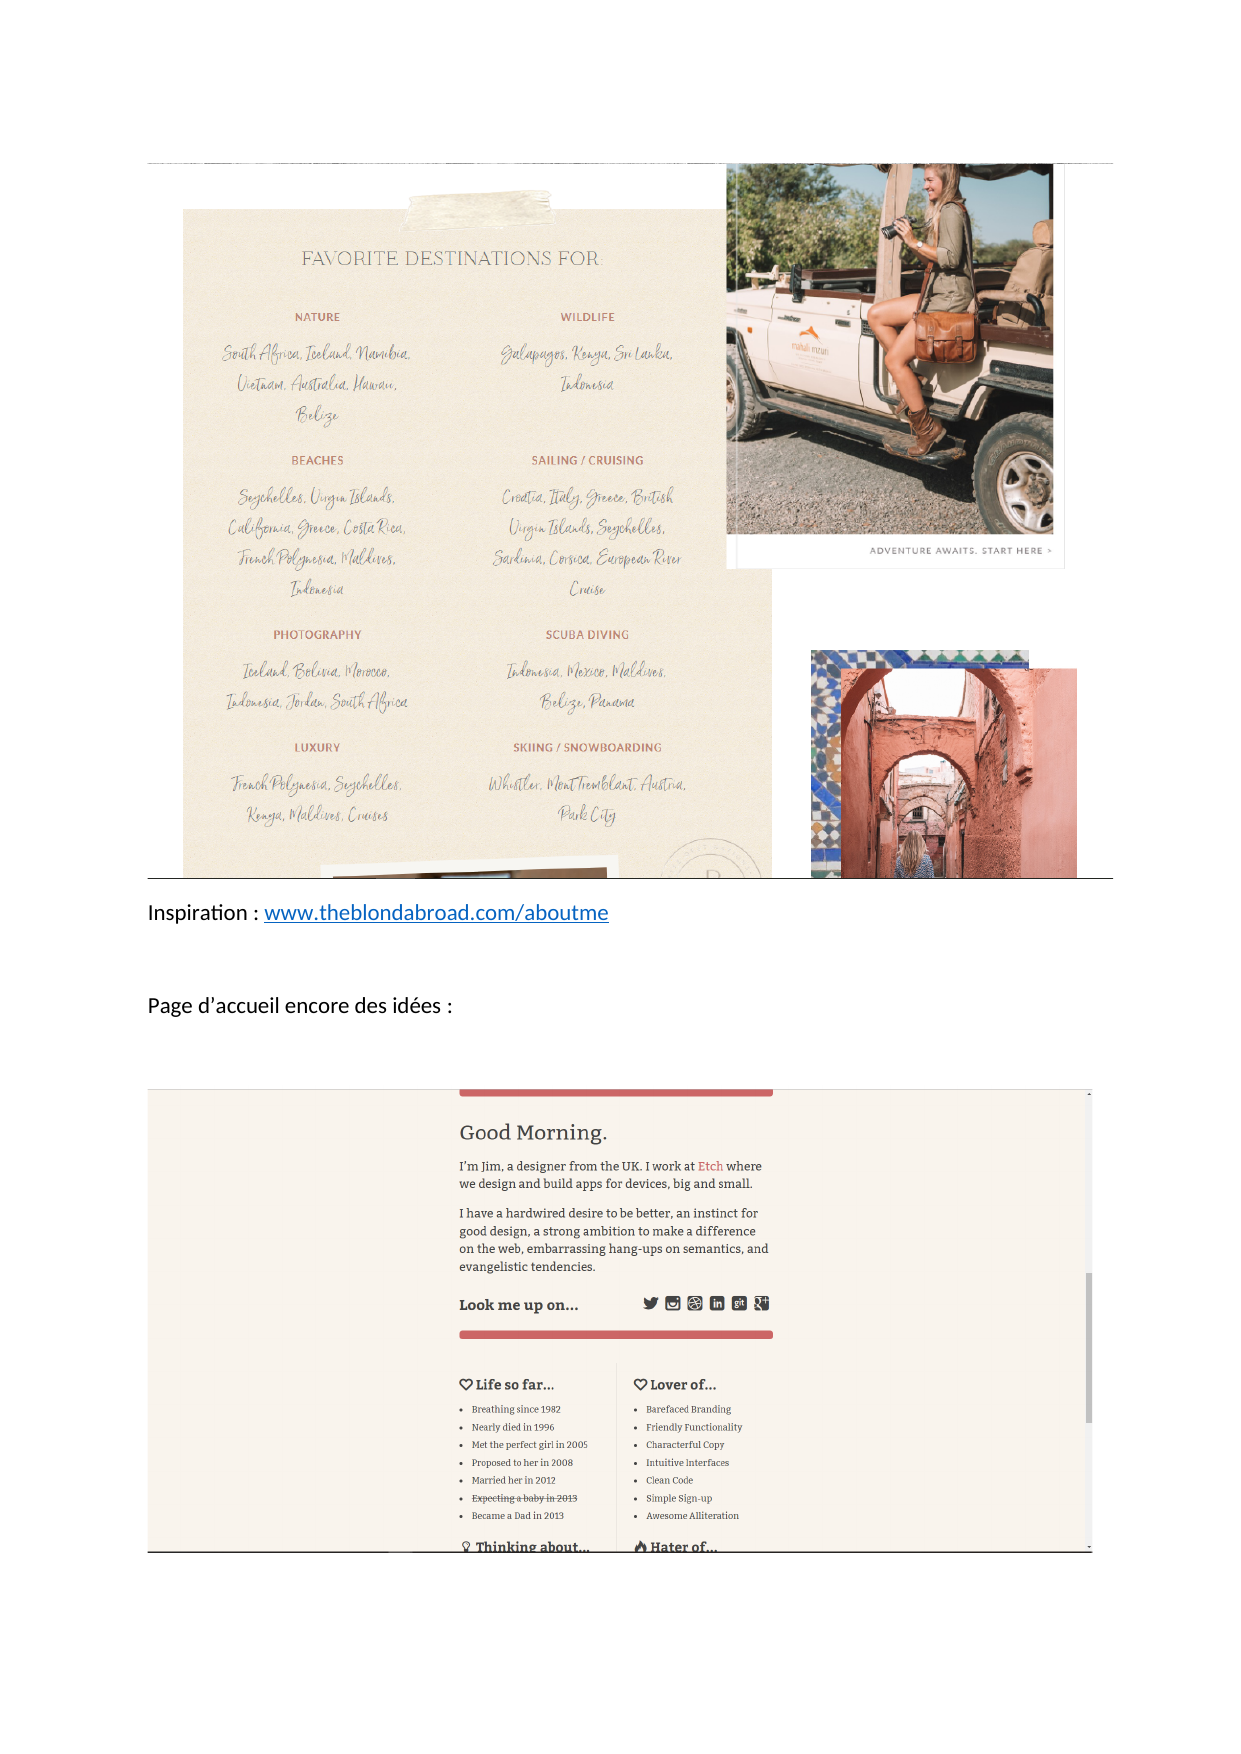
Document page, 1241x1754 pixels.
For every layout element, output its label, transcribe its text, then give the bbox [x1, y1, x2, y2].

picture [147, 147, 1114, 879]
text Page d’accueil encore des idées : [148, 992, 1093, 1020]
picture [147, 1085, 1093, 1553]
text Inspiration : www.theblondabroad.com/aboutme [148, 898, 1093, 926]
